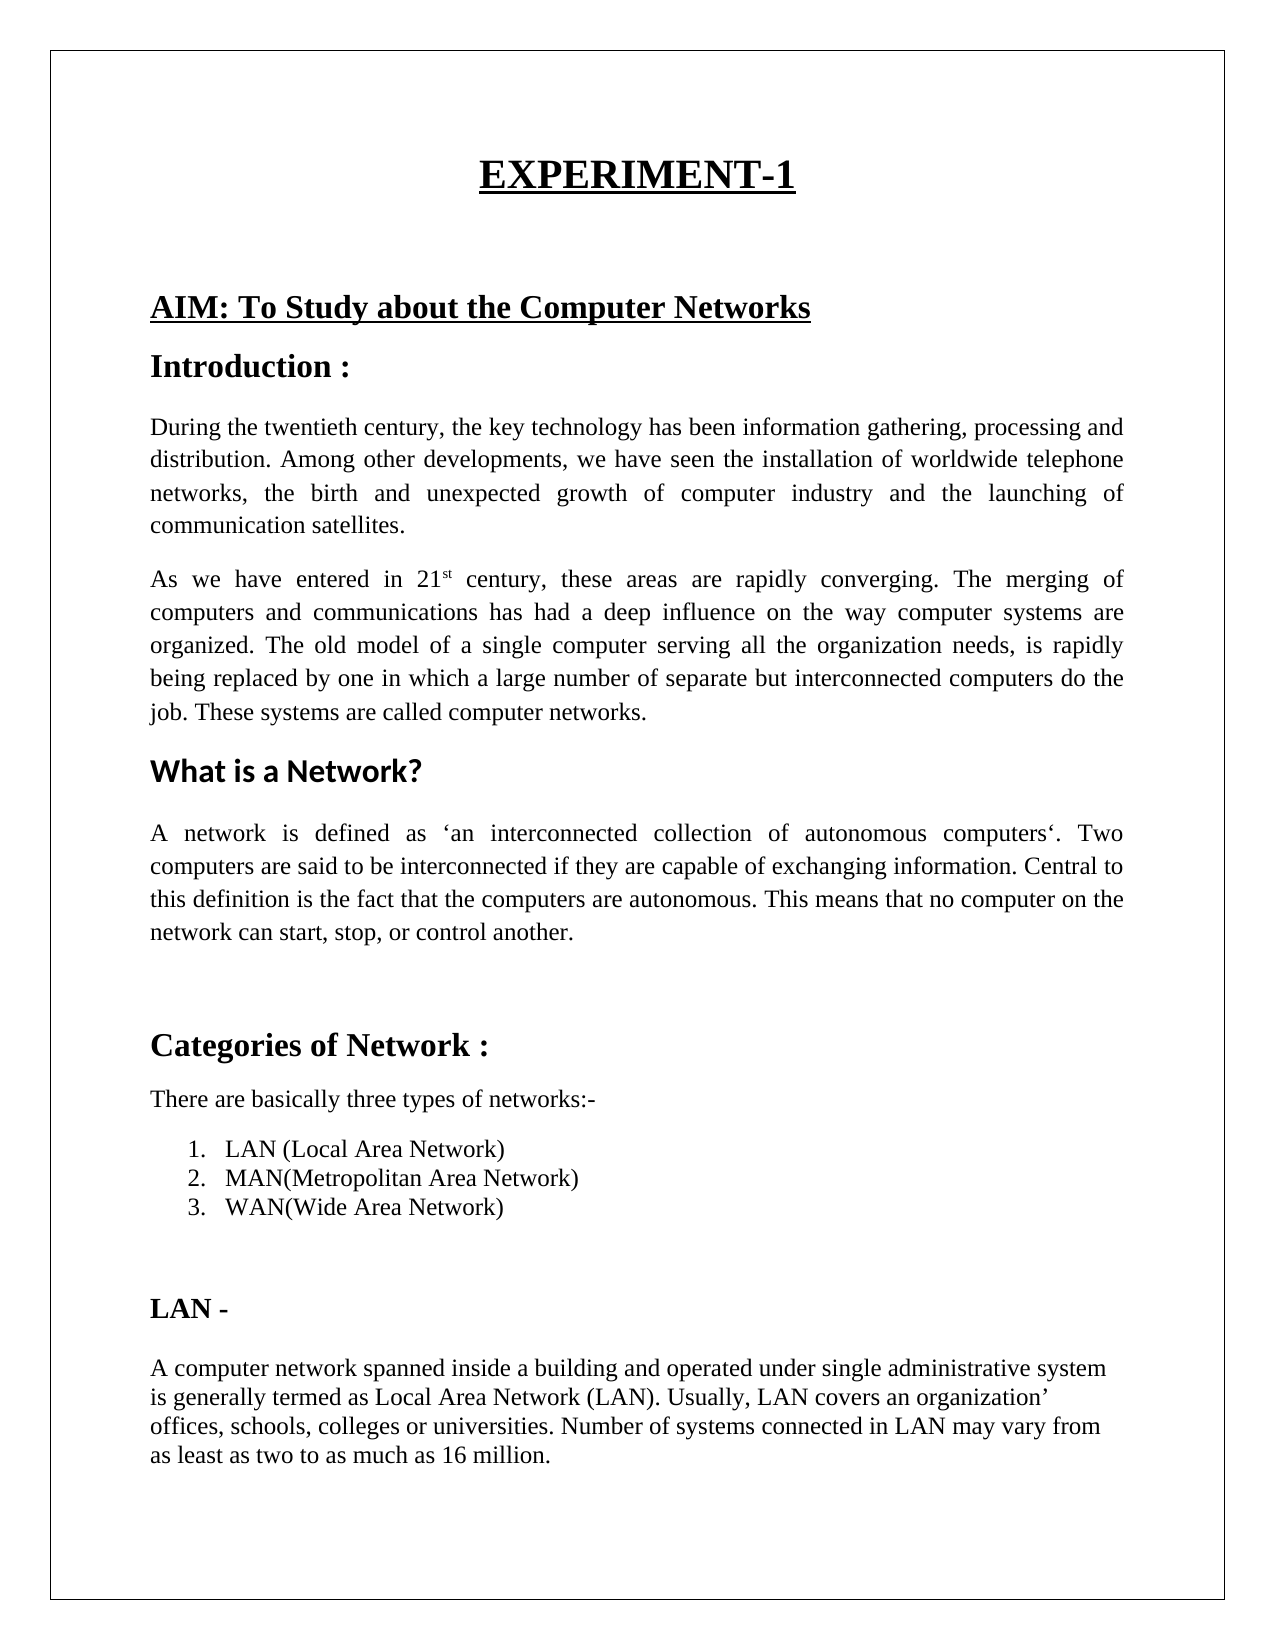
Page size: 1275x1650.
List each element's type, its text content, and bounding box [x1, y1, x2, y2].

list LAN (Local Area Network) [187, 1134, 1125, 1163]
text There are basically three types of networks:- [150, 1084, 1125, 1113]
text EXPERIMENT-1 [150, 150, 1125, 198]
text What is a Network? [150, 750, 1125, 791]
text A network is defined as ‘an interconnected collection of autonomous computers‘. Two computers are said to be interconnected if they are capable of exchanging information. Central to this definition is the fact that the computers are autonomous. This means that no computer on the network can start, stop, or control another. [150, 818, 1125, 946]
text LAN - [150, 1291, 1125, 1324]
list WAN(Wide Area Network) [187, 1192, 1125, 1220]
text AIM: To Study about the Computer Networks [150, 287, 1125, 326]
text As we have entered in 21st century, these areas are rapidly converging. The merging of computers and communications has had a deep influence on the way computer systems are organized. The old model of a single computer serving all the organization needs, is rapidly being replaced by one in which a large number of separate but interconnected computers do the job. These systems are called computer networks. [150, 564, 1125, 725]
text During the twentieth century, the key technology has been information gathering, processing and distribution. Among other developments, we have seen the installation of worldwide telephone networks, the birth and unexpected growth of computer industry and the launching of communication satellites. [150, 412, 1125, 539]
text A computer network spanned inside a building and operated under single administrative system is generally termed as Local Area Network (LAN). Usually, LAN covers an organization’ offices, schools, colleges or universities. Number of systems connected in LAN may vary from as least as two to as much as 16 million. [150, 1353, 1125, 1468]
text Introduction : [150, 347, 1125, 385]
text Categories of Network : [150, 1025, 1125, 1064]
list MAN(Metropolitan Area Network) [187, 1163, 1125, 1192]
